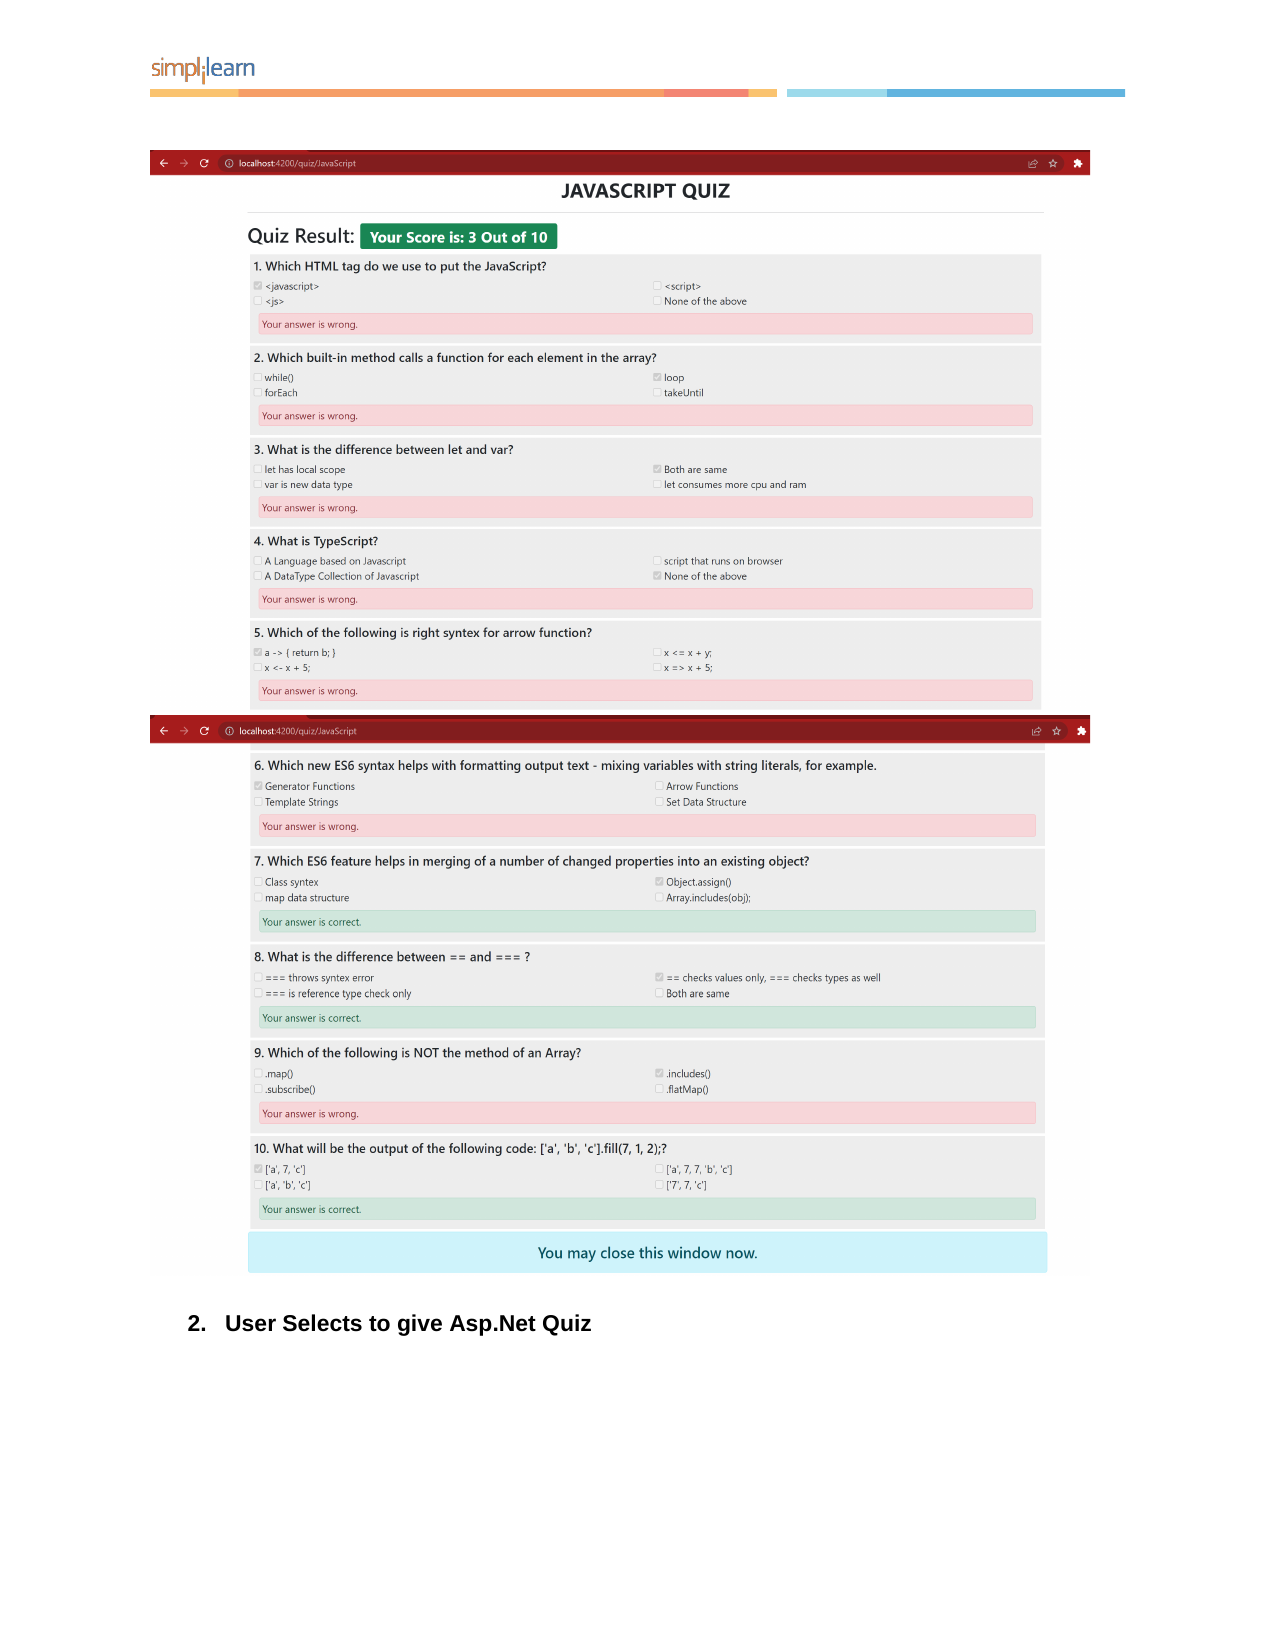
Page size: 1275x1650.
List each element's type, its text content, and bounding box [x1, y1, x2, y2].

picture [150, 52, 1125, 97]
picture [150, 715, 1091, 1276]
list User Selects to give Asp.Net Quiz [187, 1310, 1125, 1336]
picture [150, 150, 1091, 712]
